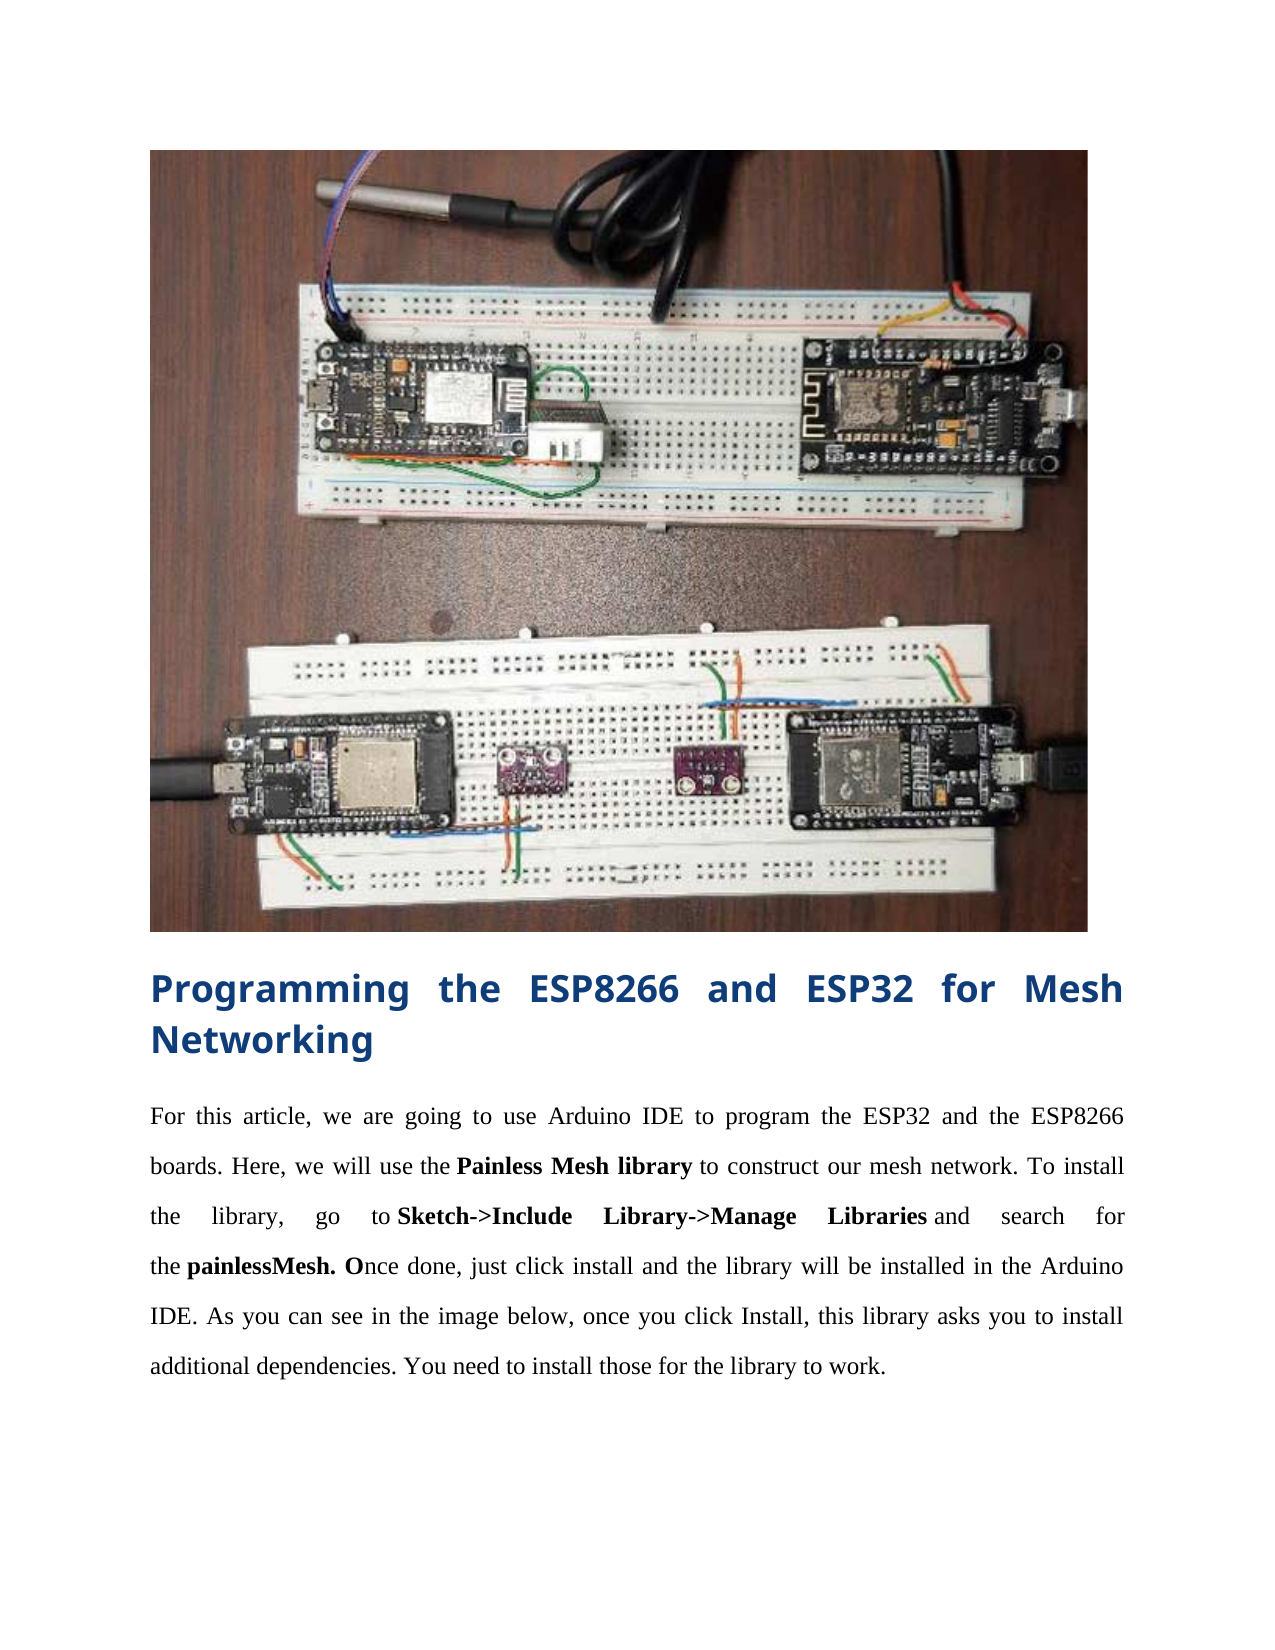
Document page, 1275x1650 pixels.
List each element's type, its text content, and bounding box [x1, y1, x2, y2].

text Programming the ESP8266 and ESP32 for Mesh Networking [150, 962, 1125, 1064]
text For this article, we are going to use Arduino IDE to program the ESP32 and the ESP8266 boards. Here, we will use the Painless Mesh library to construct our mesh network. To install the library, go to Sketch->Include Library->Manage Libraries and search for the painlessMesh. Once done, just click install and the library will be installed in the Arduino IDE. As you can see in the image below, once you click Install, this library asks you to install additional dependencies. You need to install those for the library to work. [150, 1080, 1125, 1380]
picture [150, 150, 1088, 932]
